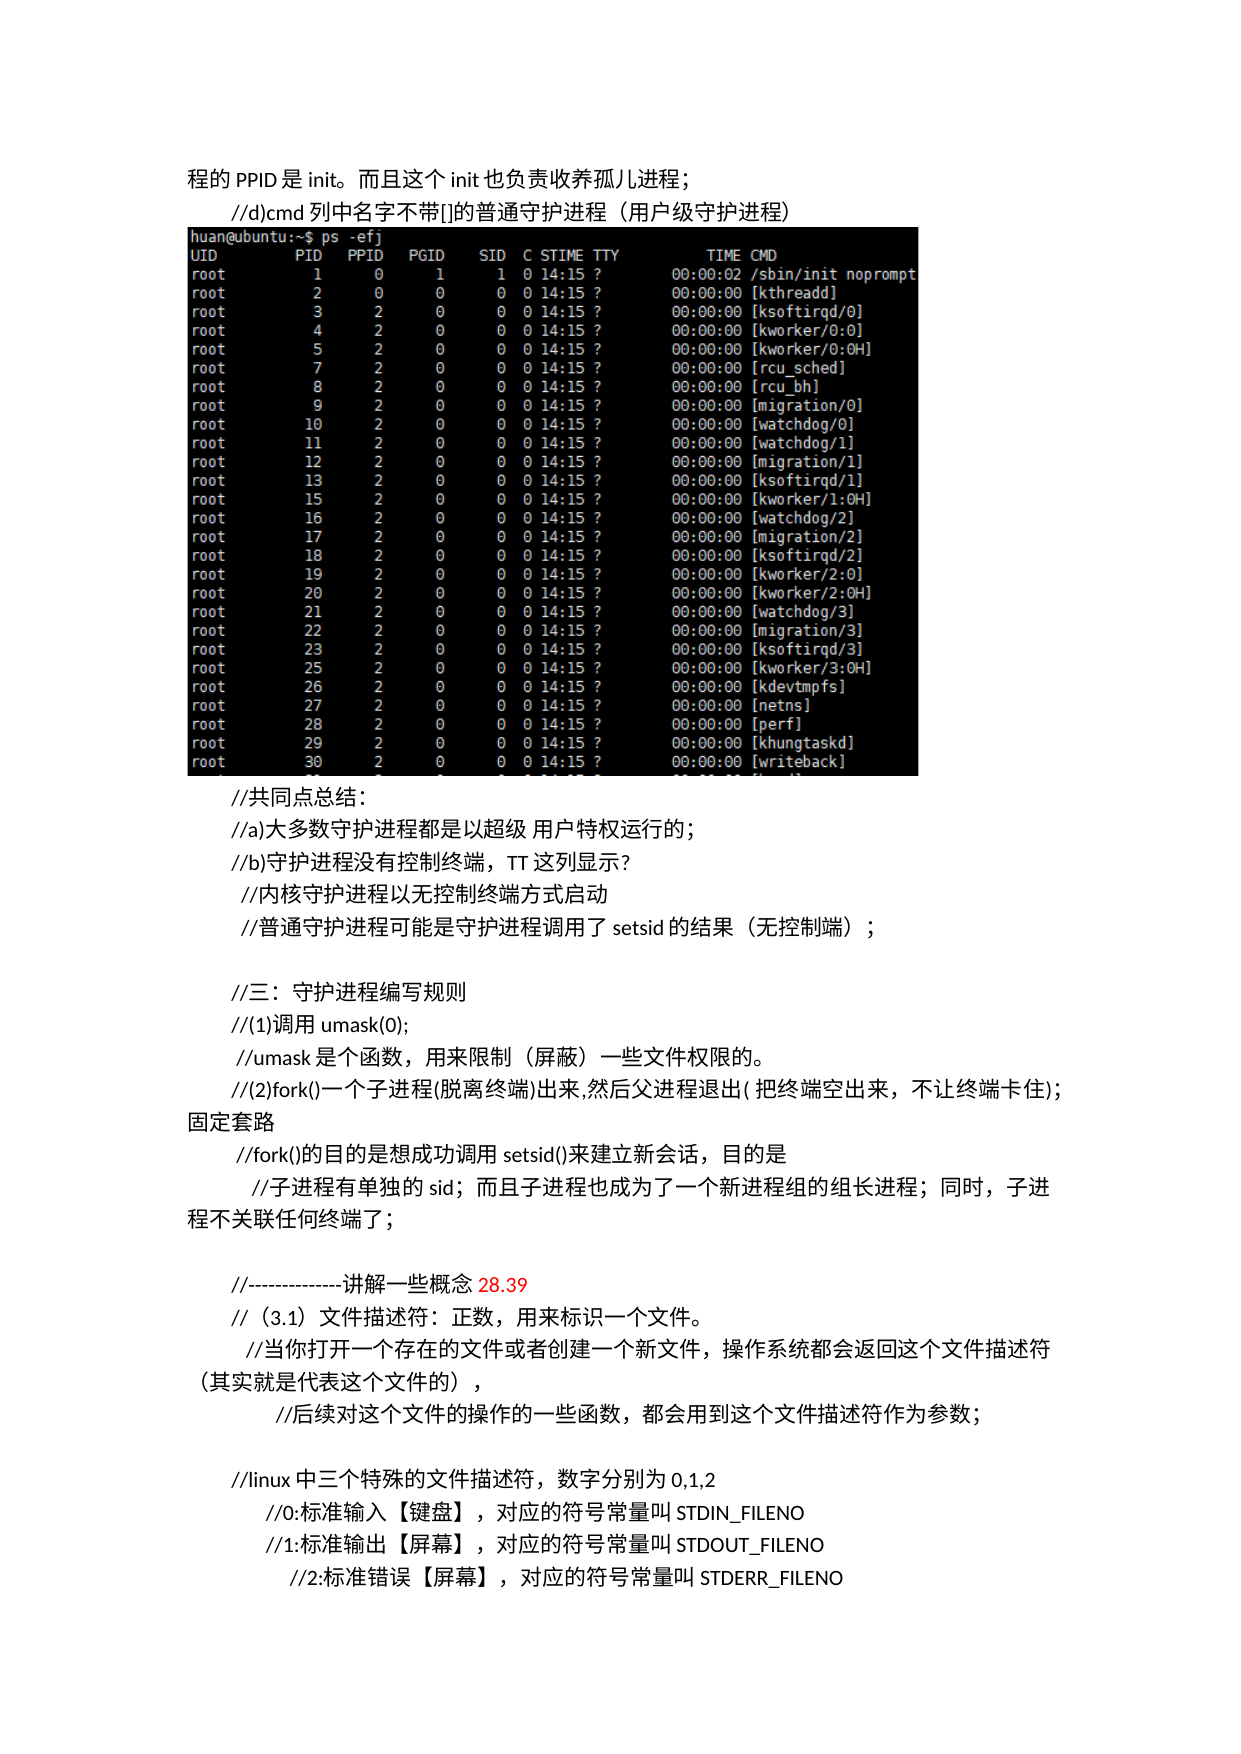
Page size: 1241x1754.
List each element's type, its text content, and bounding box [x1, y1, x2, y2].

text //共同点总结： [187, 779, 1053, 812]
picture [187, 227, 919, 776]
text //0:标准输入【键盘】，对应的符号常量叫STDIN_FILENO [187, 1494, 1053, 1527]
text //（3.1）文件描述符：正数，用来标识一个文件。 [187, 1299, 1053, 1332]
text //子进程有单独的sid；而且子进程也成为了一个新进程组的组长进程；同时，子进程不关联任何终端了； [187, 1169, 1053, 1234]
text //后续对这个文件的操作的一些函数，都会用到这个文件描述符作为参数； [187, 1397, 1053, 1429]
text //a)大多数守护进程都是以超级 用户特权运行的； [187, 812, 1053, 844]
text //linux中三个特殊的文件描述符，数字分别为0,1,2 [187, 1462, 1053, 1494]
text //--------------讲解一些概念28.39 [187, 1267, 1053, 1299]
text //d)cmd列中名字不带[]的普通守护进程（用户级守护进程） [187, 194, 1053, 227]
text //普通守护进程可能是守护进程调用了setsid的结果（无控制端）； [187, 909, 1053, 942]
text //fork()的目的是想成功调用setsid()来建立新会话，目的是 [187, 1137, 1053, 1169]
text //当你打开一个存在的文件或者创建一个新文件，操作系统都会返回这个文件描述符（其实就是代表这个文件的）， [187, 1332, 1053, 1397]
text //内核守护进程以无控制终端方式启动 [187, 877, 1053, 909]
text //1:标准输出【屏幕】，对应的符号常量叫STDOUT_FILENO [187, 1527, 1053, 1559]
text //(1)调用umask(0); [187, 1007, 1053, 1039]
text //b)守护进程没有控制终端，TT这列显示? [187, 844, 1053, 877]
text //2:标准错误【屏幕】，对应的符号常量叫STDERR_FILENO [187, 1559, 1053, 1592]
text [187, 162, 1053, 194]
text //(2)fork()一个子进程(脱离终端)出来,然后父进程退出( 把终端空出来，不让终端卡住)；固定套路 [187, 1072, 1053, 1137]
text //umask是个函数，用来限制（屏蔽）一些文件权限的。 [187, 1039, 1053, 1072]
text //三：守护进程编写规则 [187, 974, 1053, 1007]
